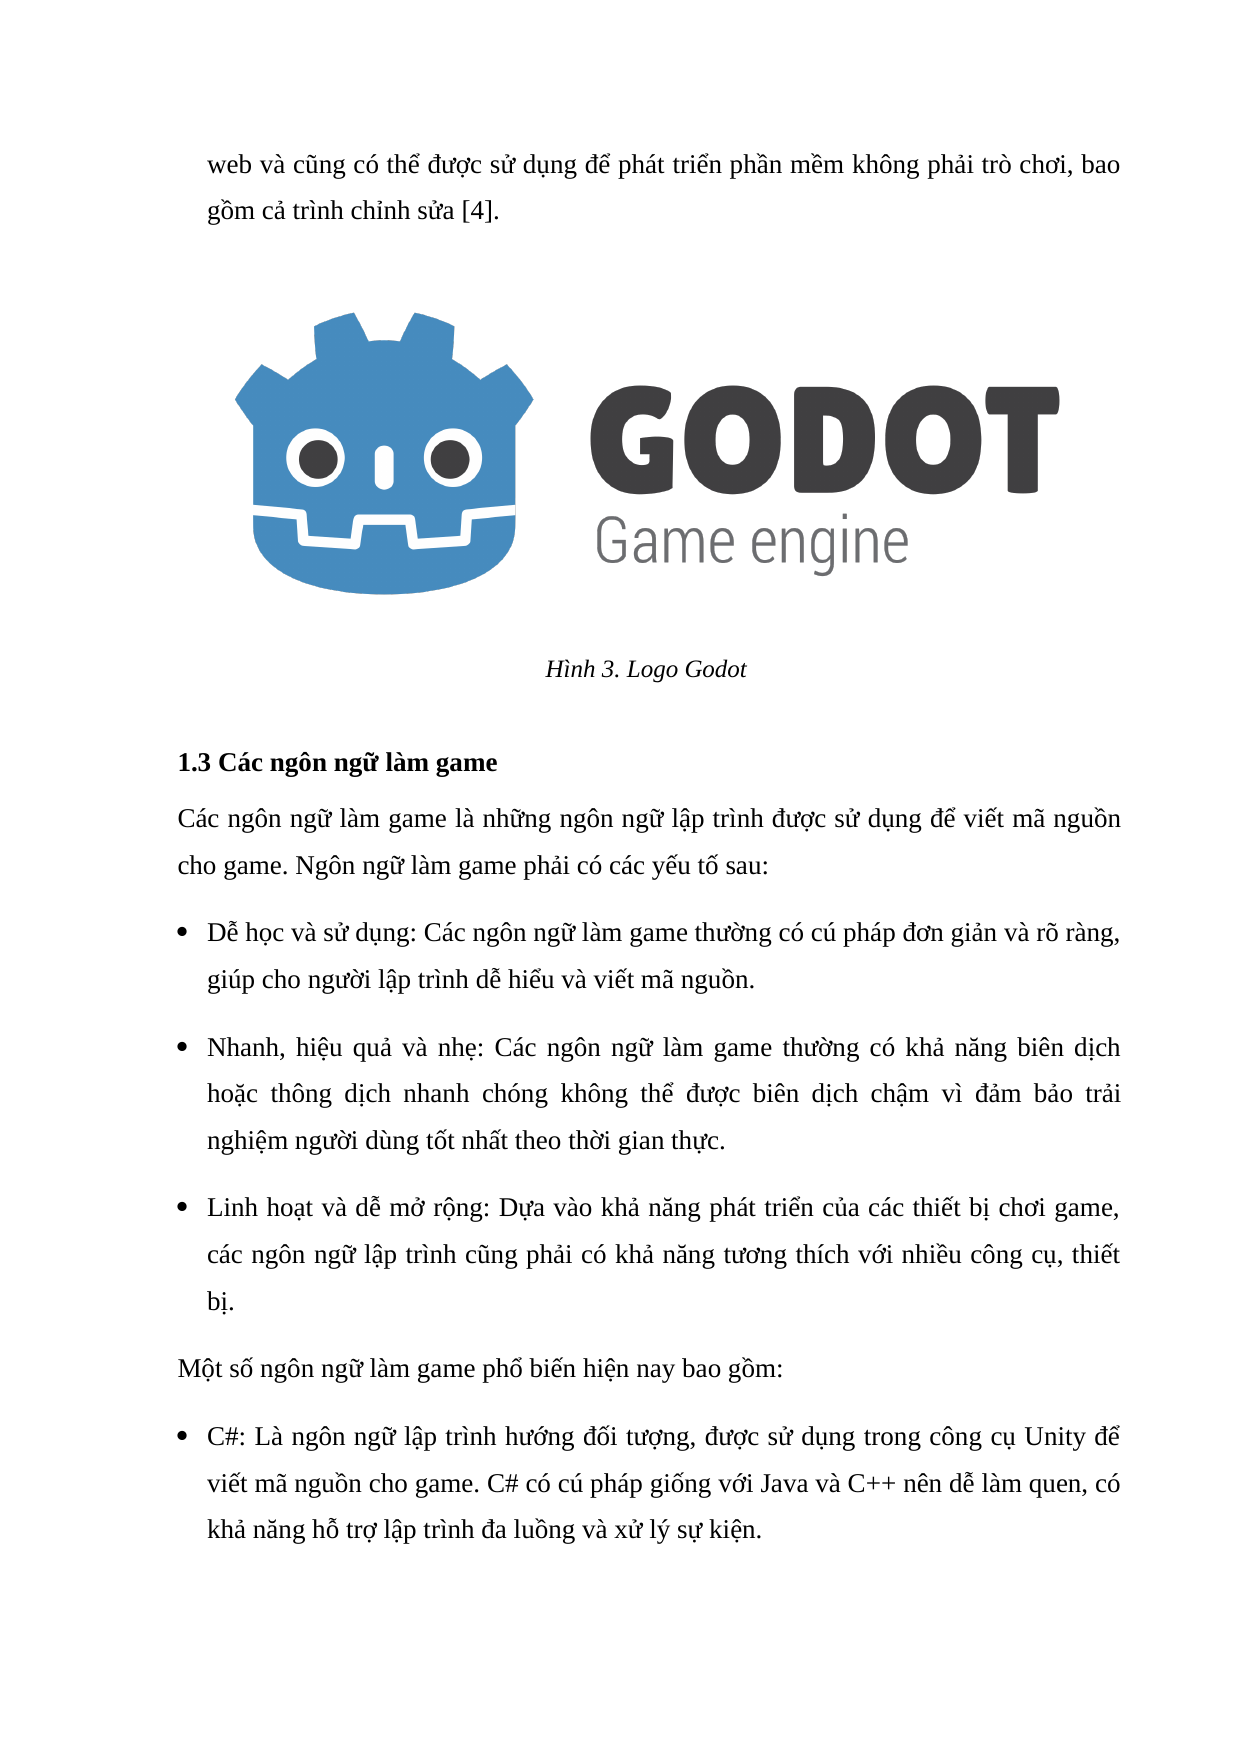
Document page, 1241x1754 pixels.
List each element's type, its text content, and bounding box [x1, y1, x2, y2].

text Linh hoạt và dễ mở rộng: Dựa vào khả năng phát triển của các thiết bị chơi game, các ngôn ngữ lập trình cũng phải có khả năng tương thích với nhiều công cụ, thiết bị. [177, 1192, 1122, 1316]
text Các ngôn ngữ làm game là những ngôn ngữ lập trình được sử dụng để viết mã nguồn cho game. Ngôn ngữ làm game phải có các yếu tố sau: [177, 802, 1122, 880]
subtitle Các ngôn ngữ làm game [177, 746, 1122, 777]
text Nhanh, hiệu quả và nhẹ: Các ngôn ngữ làm game thường có khả năng biên dịch hoặc thông dịch nhanh chóng không thể được biên dịch chậm vì đảm bảo trải nghiệm người dùng tốt nhất theo thời gian thực. [177, 1031, 1122, 1155]
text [177, 148, 1122, 226]
text Một số ngôn ngữ làm game phổ biến hiện nay bao gồm: [177, 1352, 1122, 1384]
text C#: Là ngôn ngữ lập trình hướng đối tượng, được sử dụng trong công cụ Unity để viết mã nguồn cho game. C# có cú pháp giống với Java và C++ nên dễ làm quen, có khả năng hỗ trợ lập trình đa luồng và xử lý sự kiện. [177, 1420, 1122, 1544]
text Dễ học và sử dụng: Các ngôn ngữ làm game thường có cú pháp đơn giản và rõ ràng, giúp cho người lập trình dễ hiểu và viết mã nguồn. [177, 916, 1122, 994]
picture [192, 269, 1102, 637]
